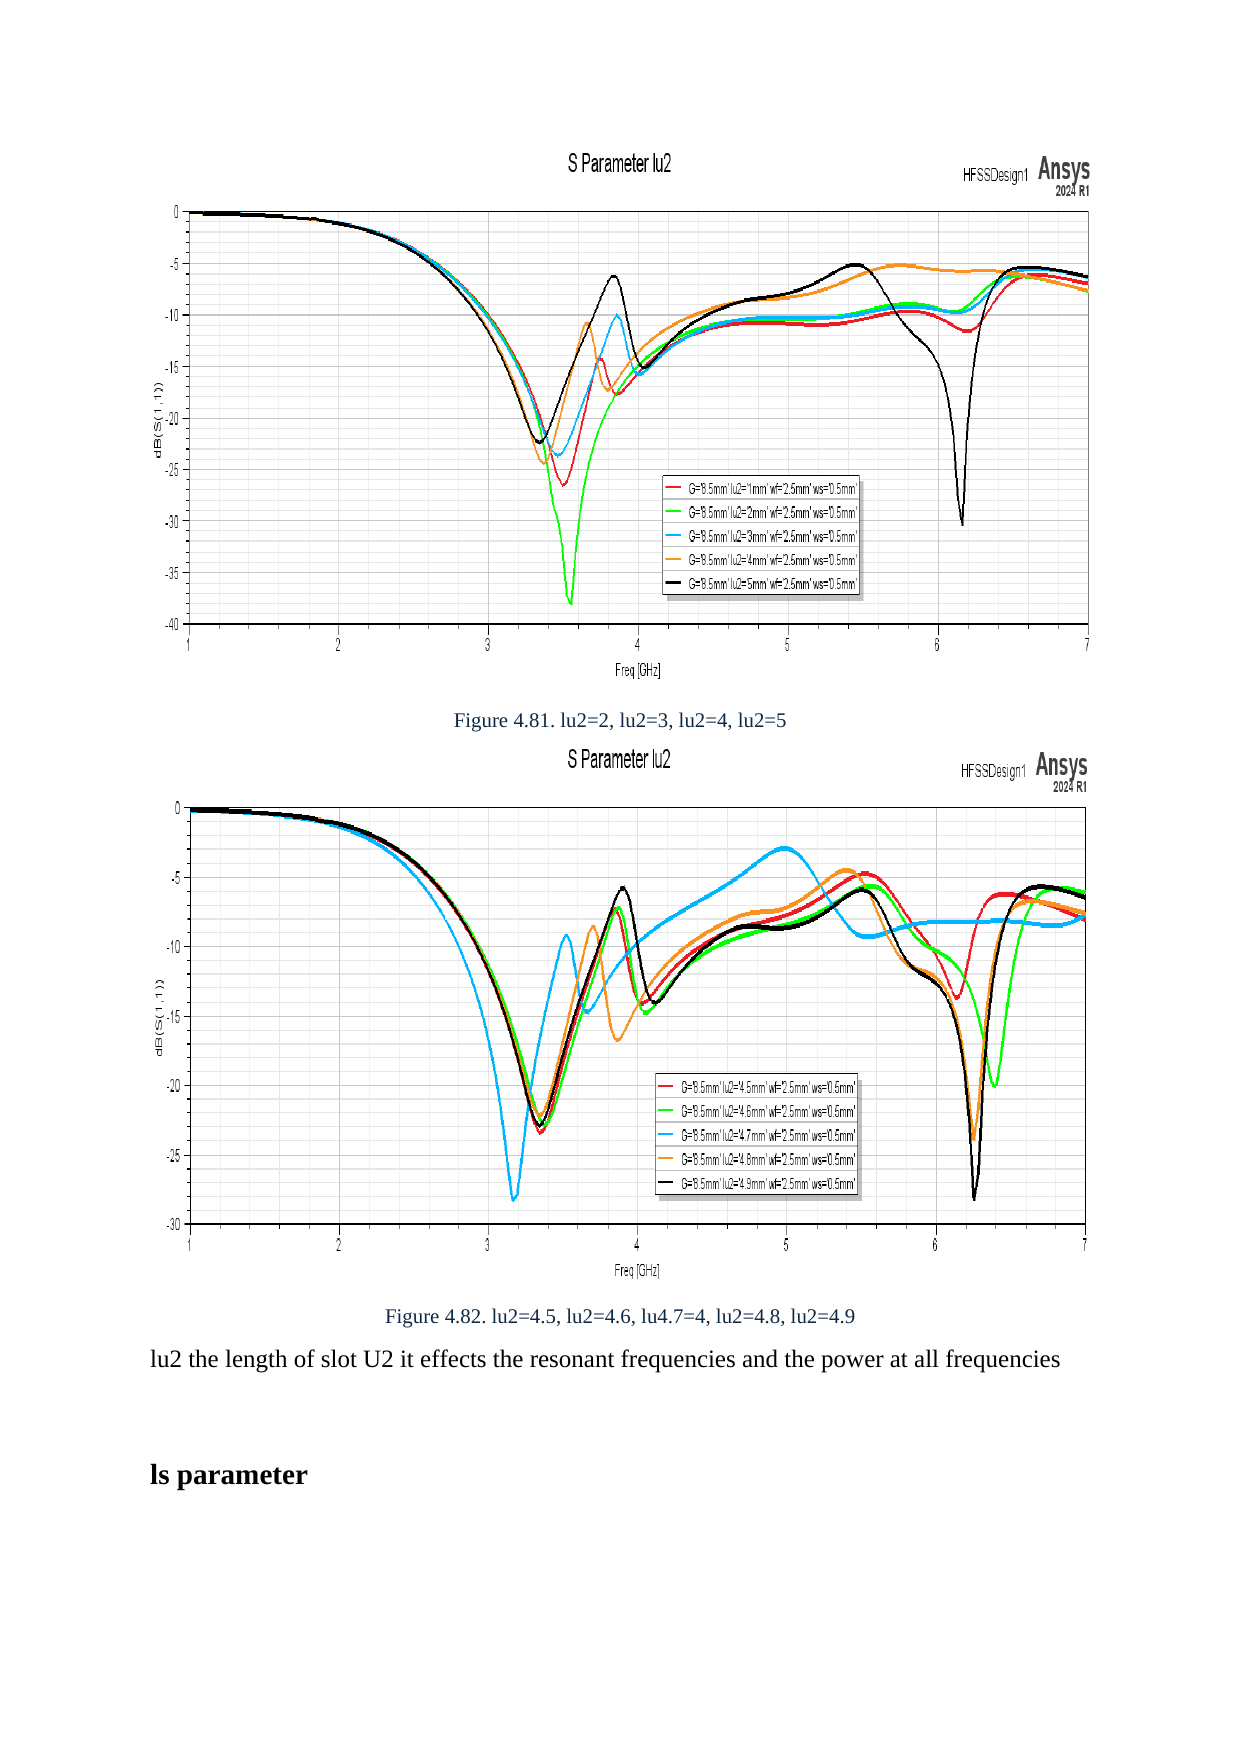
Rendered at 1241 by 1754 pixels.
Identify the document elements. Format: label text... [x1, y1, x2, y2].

picture [150, 150, 1095, 683]
picture [150, 748, 1095, 1279]
text lu2 the length of slot U2 it effects the resonant frequencies and the power at all frequencies [150, 1344, 1090, 1372]
text ls parameter [150, 1457, 1090, 1491]
